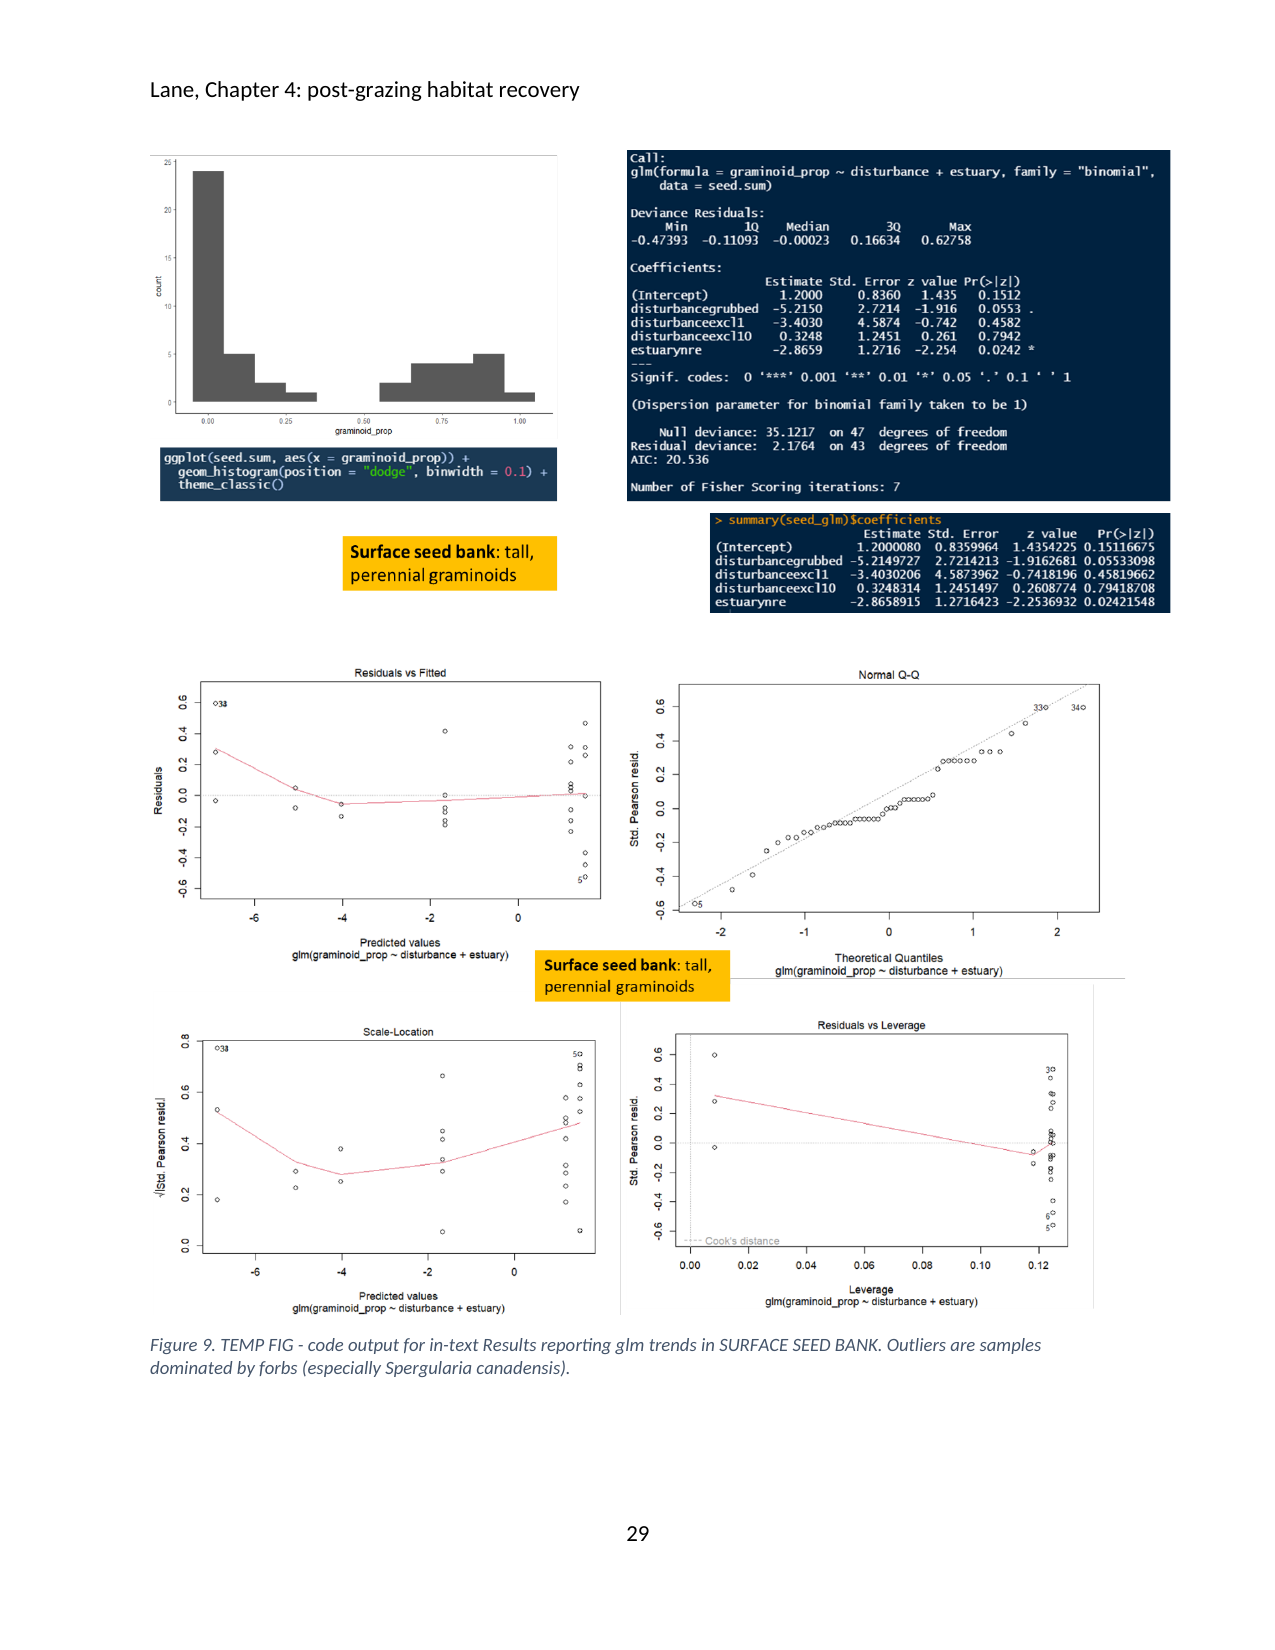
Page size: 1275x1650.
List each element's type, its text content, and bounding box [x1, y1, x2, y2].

picture [150, 150, 1171, 613]
picture [150, 631, 1125, 1315]
text Figure . TEMP FIG - code output for in-text Results reporting glm trends in SURFACE SEED BANK. Outliers are samples dominated by forbs (especially Spergularia canadensis). [150, 1333, 1125, 1379]
